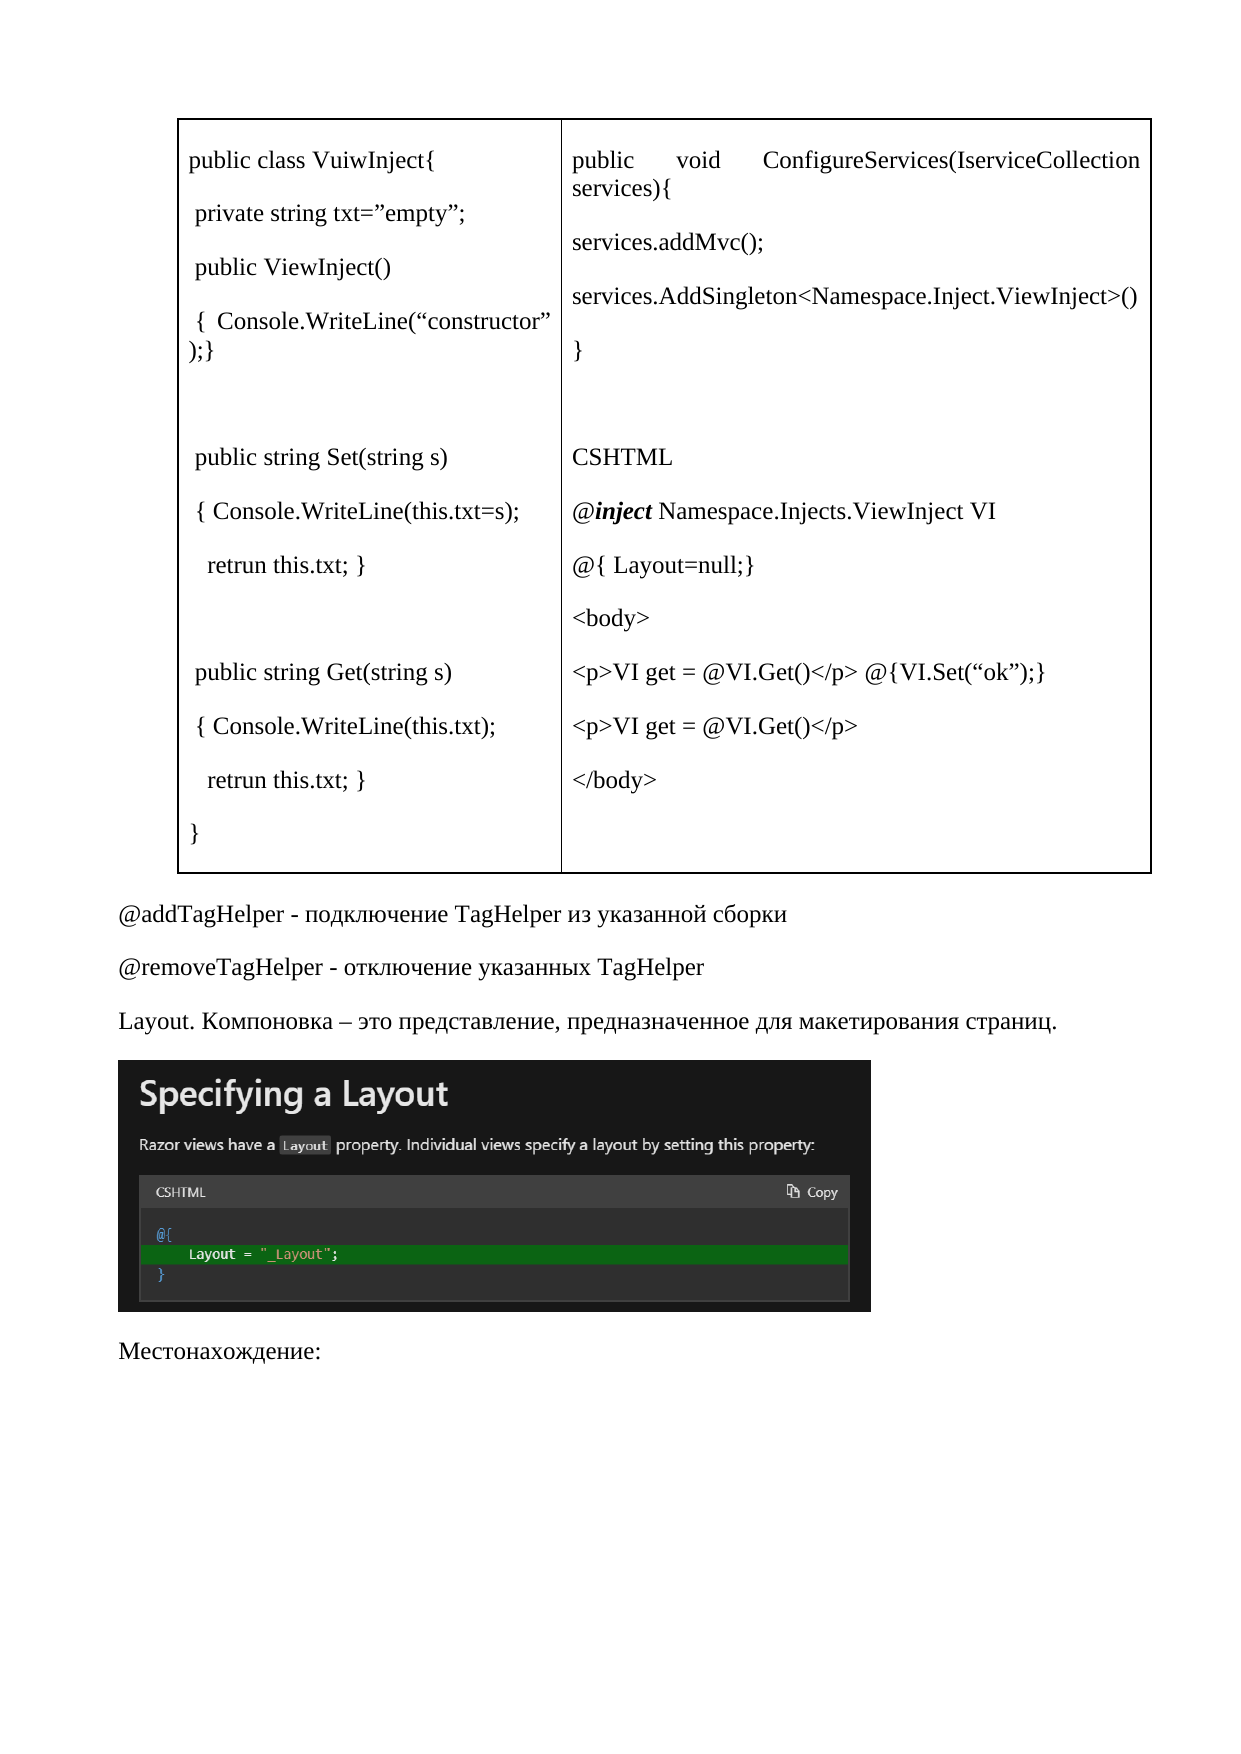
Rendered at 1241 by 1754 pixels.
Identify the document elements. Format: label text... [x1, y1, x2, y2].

text Layout. Компоновка – это представление, предназначенное для макетирования страниц. [118, 1006, 1152, 1035]
table_header public class VuiwInject{ private string txt=”empty”; public ViewInject() { Console.WriteLine(“constructor”);} public string Set(string s) { Console.WriteLine(this.txt=s); retrun this.txt; } public string Get(string s) { Console.WriteLine(this.txt); retrun this.txt; } } [179, 120, 561, 872]
text Местонахождение: [118, 1336, 1152, 1365]
table_header public void ConfigureServices(IserviceCollection services){ services.addMvc(); services.AddSingleton<Namespace.Inject.ViewInject>() } CSHTML @inject Namespace.Injects.ViewInject VI @{ Layout=null;} <body> <p>VI get = @VI.Get()</p> @{VI.Set(“ok”);} <p>VI get = @VI.Get()</p> </body> [562, 120, 1150, 872]
picture [118, 1060, 871, 1312]
text @removeTagHelper - отключение указанных TagHelper [118, 952, 1152, 981]
text @addTagHelper - подключение TagHelper из указанной сборки [118, 899, 1152, 927]
